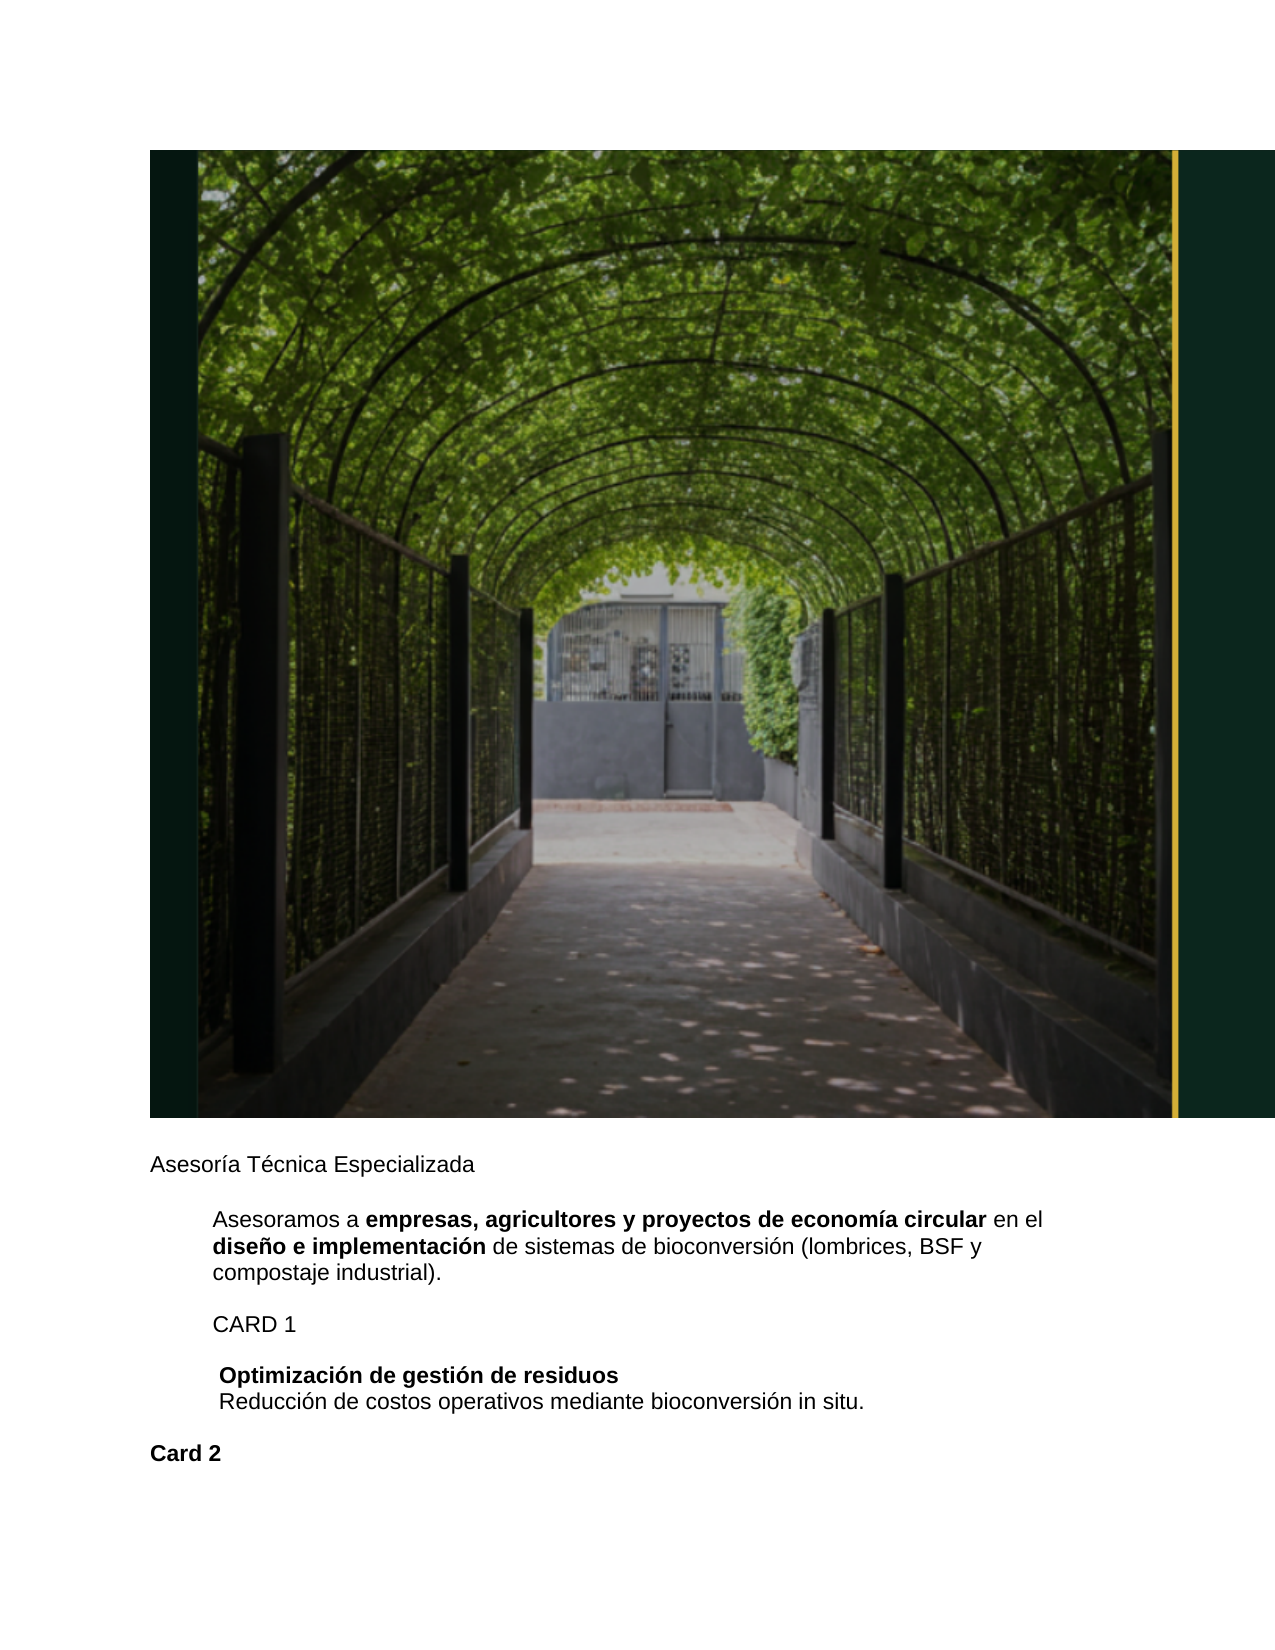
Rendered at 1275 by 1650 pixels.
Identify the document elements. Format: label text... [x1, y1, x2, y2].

text CARD 1 [212, 1311, 1062, 1337]
text Optimización de gestión de residuos Reducción de costos operativos mediante bioconversión in situ. [212, 1362, 1062, 1414]
text Asesoría Técnica Especializada [150, 1151, 1125, 1178]
picture [150, 150, 1275, 1118]
text Asesoramos a empresas, agricultores y proyectos de economía circular en el diseño e implementación de sistemas de bioconversión (lombrices, BSF y compostaje industrial). [212, 1206, 1062, 1286]
text Card 2 [150, 1439, 1125, 1466]
